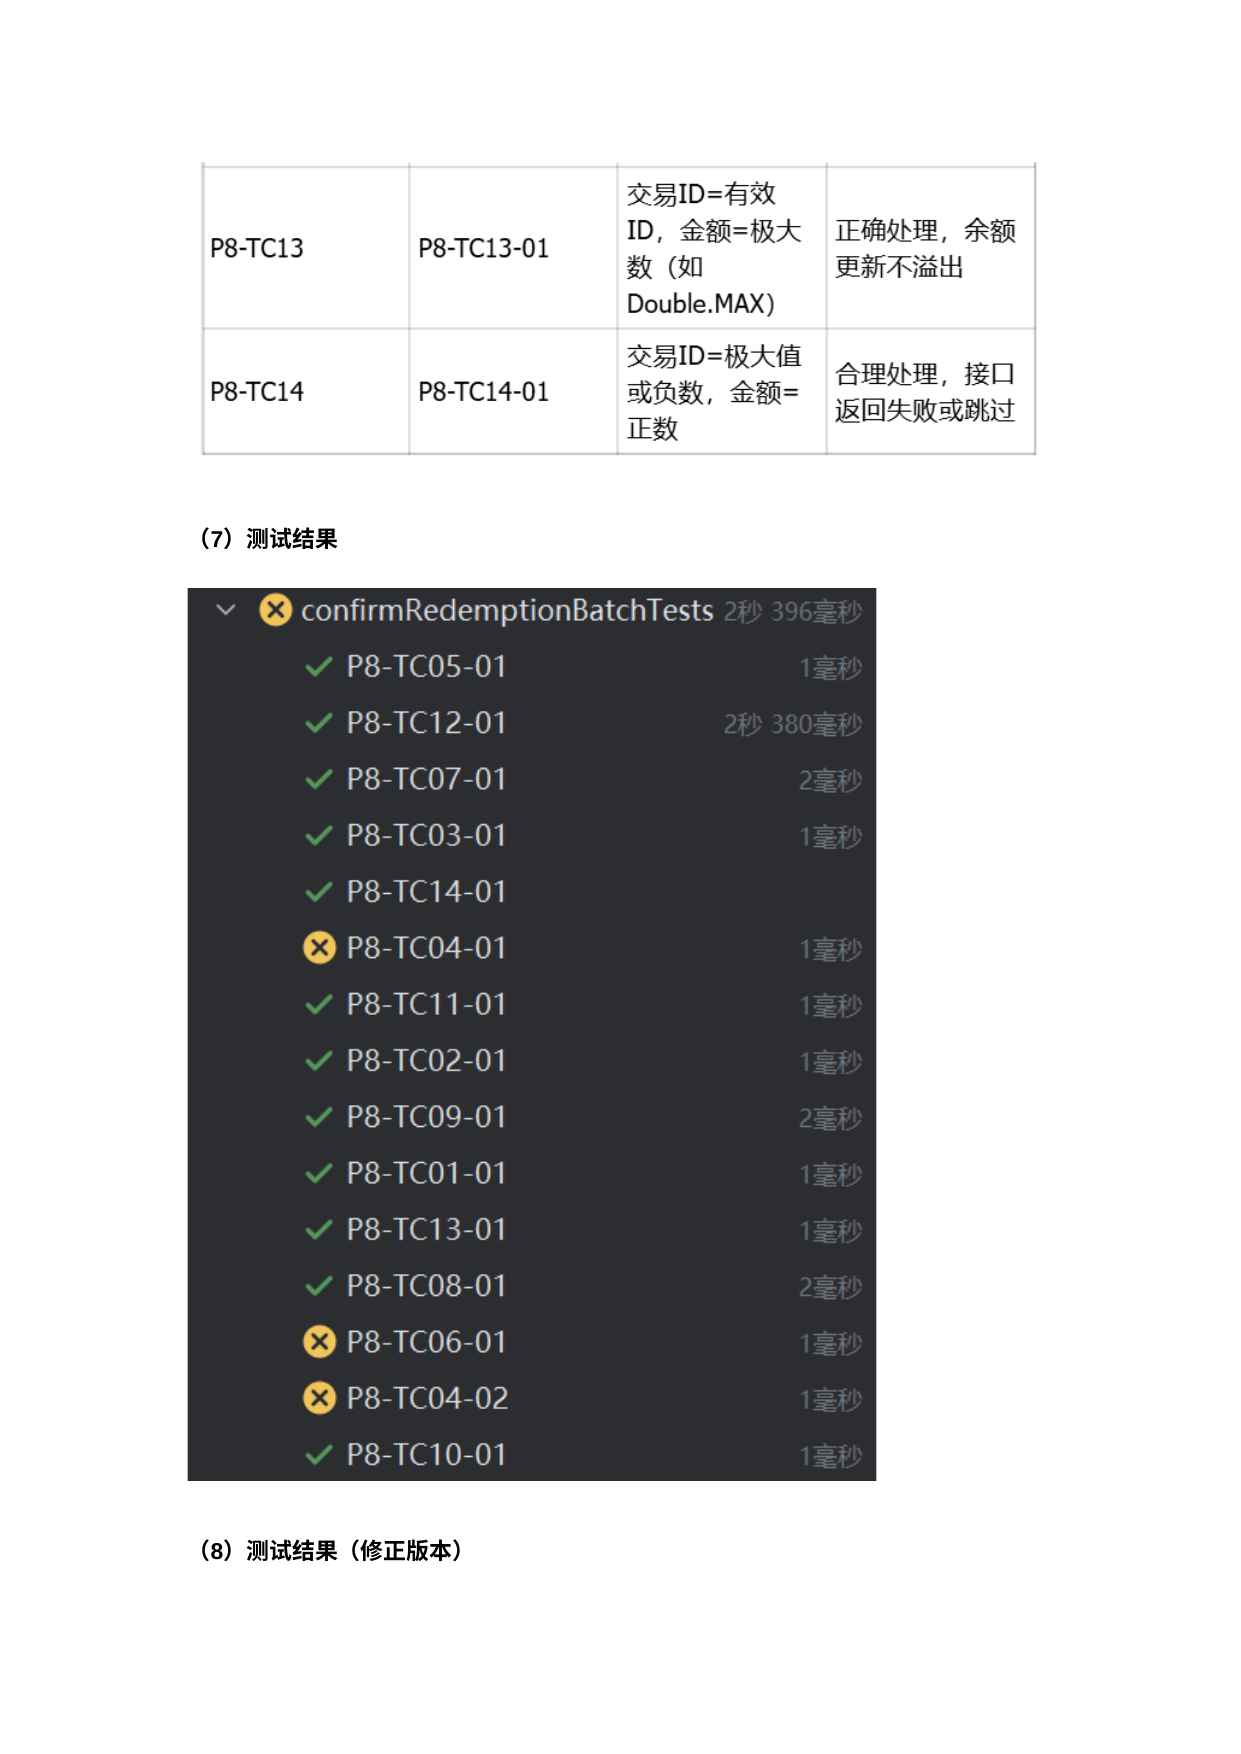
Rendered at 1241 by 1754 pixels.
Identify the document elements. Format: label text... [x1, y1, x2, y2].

picture [187, 588, 877, 1481]
list （8）测试结果（修正版本） [187, 1517, 1053, 1582]
picture [187, 162, 1053, 471]
list （7）测试结果 [187, 505, 1053, 570]
